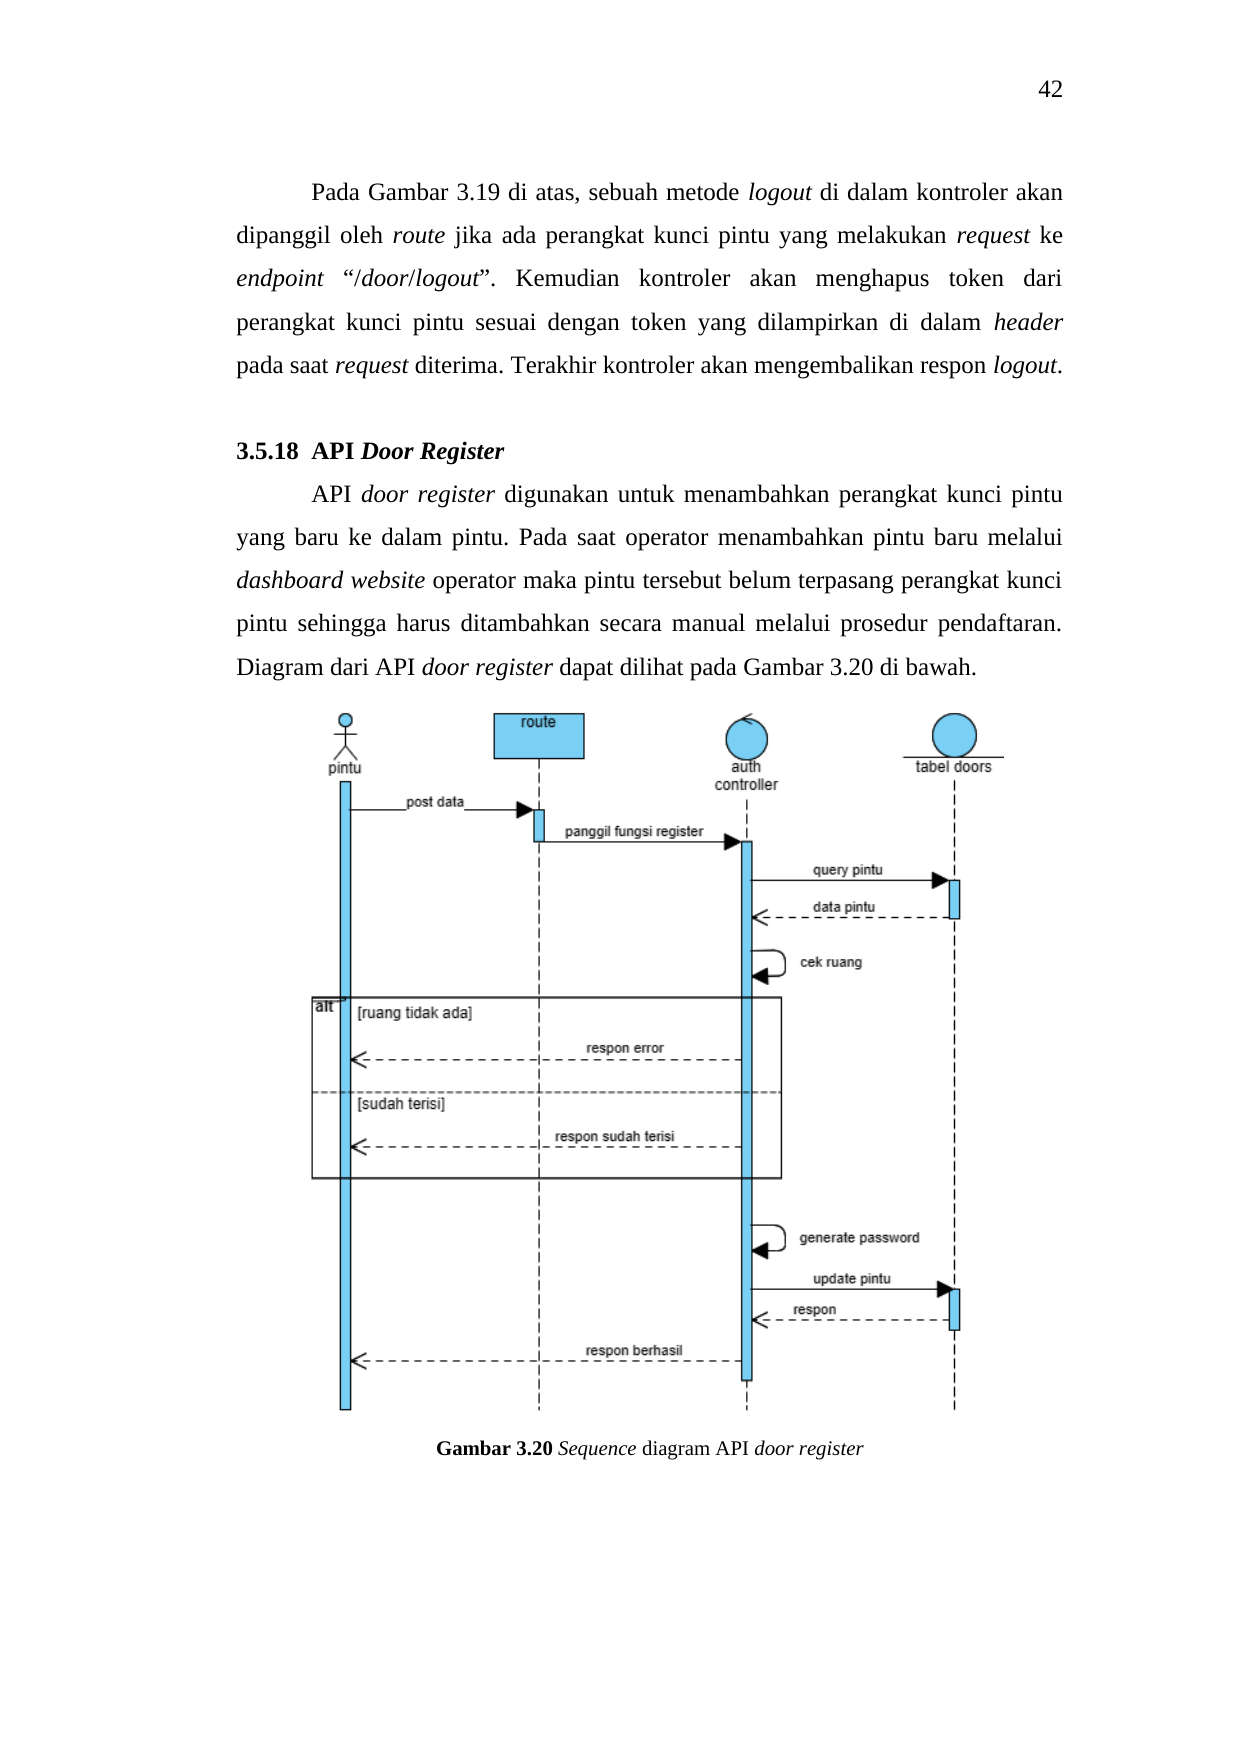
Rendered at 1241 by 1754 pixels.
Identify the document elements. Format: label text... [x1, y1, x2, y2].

text API Door Register [236, 436, 1063, 465]
picture [295, 694, 1004, 1422]
text API door register digunakan untuk menambahkan perangkat kunci pintu yang baru ke dalam pintu. Pada saat operator menambahkan pintu baru melalui dashboard website operator maka pintu tersebut belum terpasang perangkat kunci pintu sehingga harus ditambahkan secara manual melalui prosedur pendaftaran. Diagram dari API door register dapat dilihat pada Gambar 3.20 di bawah. [236, 479, 1063, 680]
text Gambar 3.20 Sequence diagram API door register [236, 1436, 1063, 1460]
text Pada Gambar 3.19 di atas, sebuah metode logout di dalam kontroler akan dipanggil oleh route jika ada perangkat kunci pintu yang melakukan request ke endpoint “/door/logout”. Kemudian kontroler akan menghapus token dari perangkat kunci pintu sesuai dengan token yang dilampirkan di dalam header pada saat request diterima. Terakhir kontroler akan mengembalikan respon logout. [236, 177, 1063, 378]
